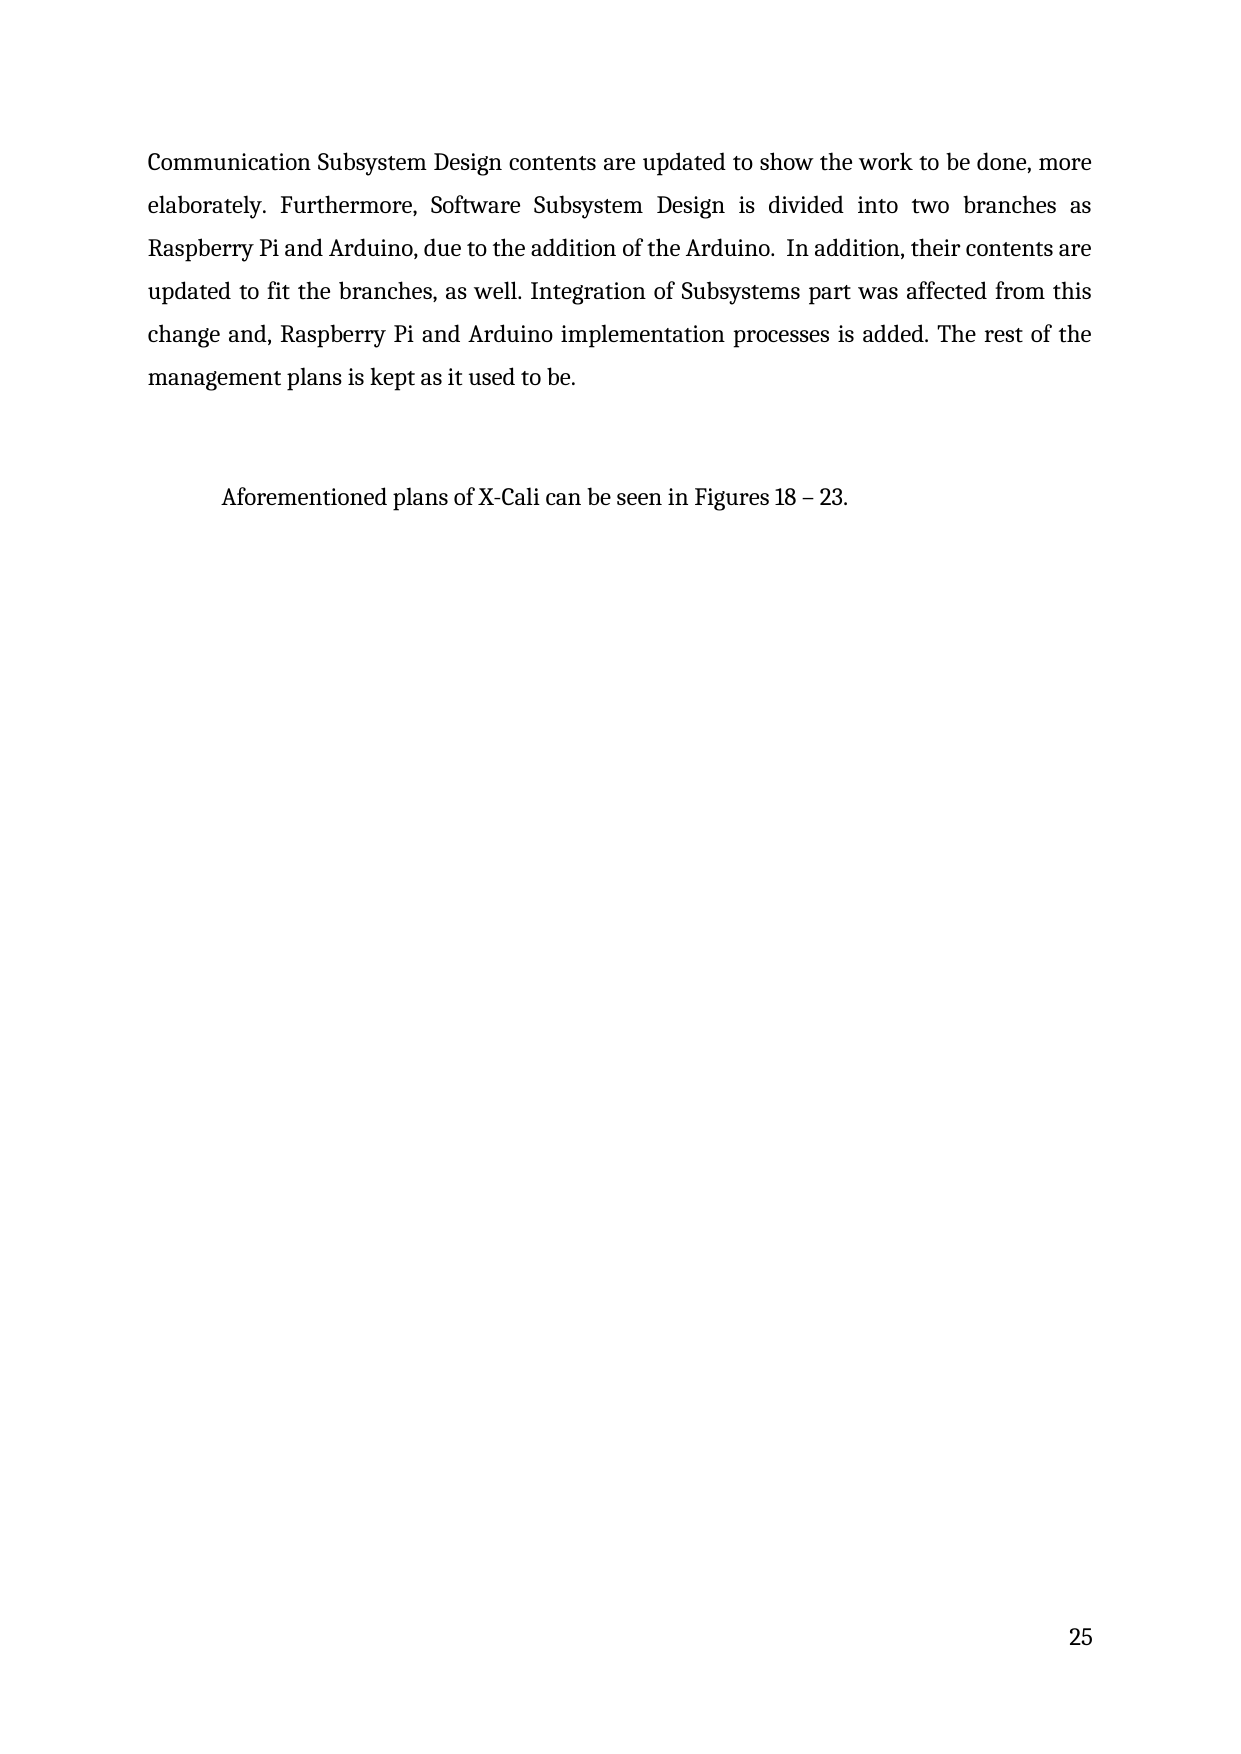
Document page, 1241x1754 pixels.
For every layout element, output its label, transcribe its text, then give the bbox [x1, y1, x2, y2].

text Aforementioned plans of X-Cali can be seen in Figures 18 – 23. [148, 483, 1093, 512]
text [148, 148, 1093, 392]
